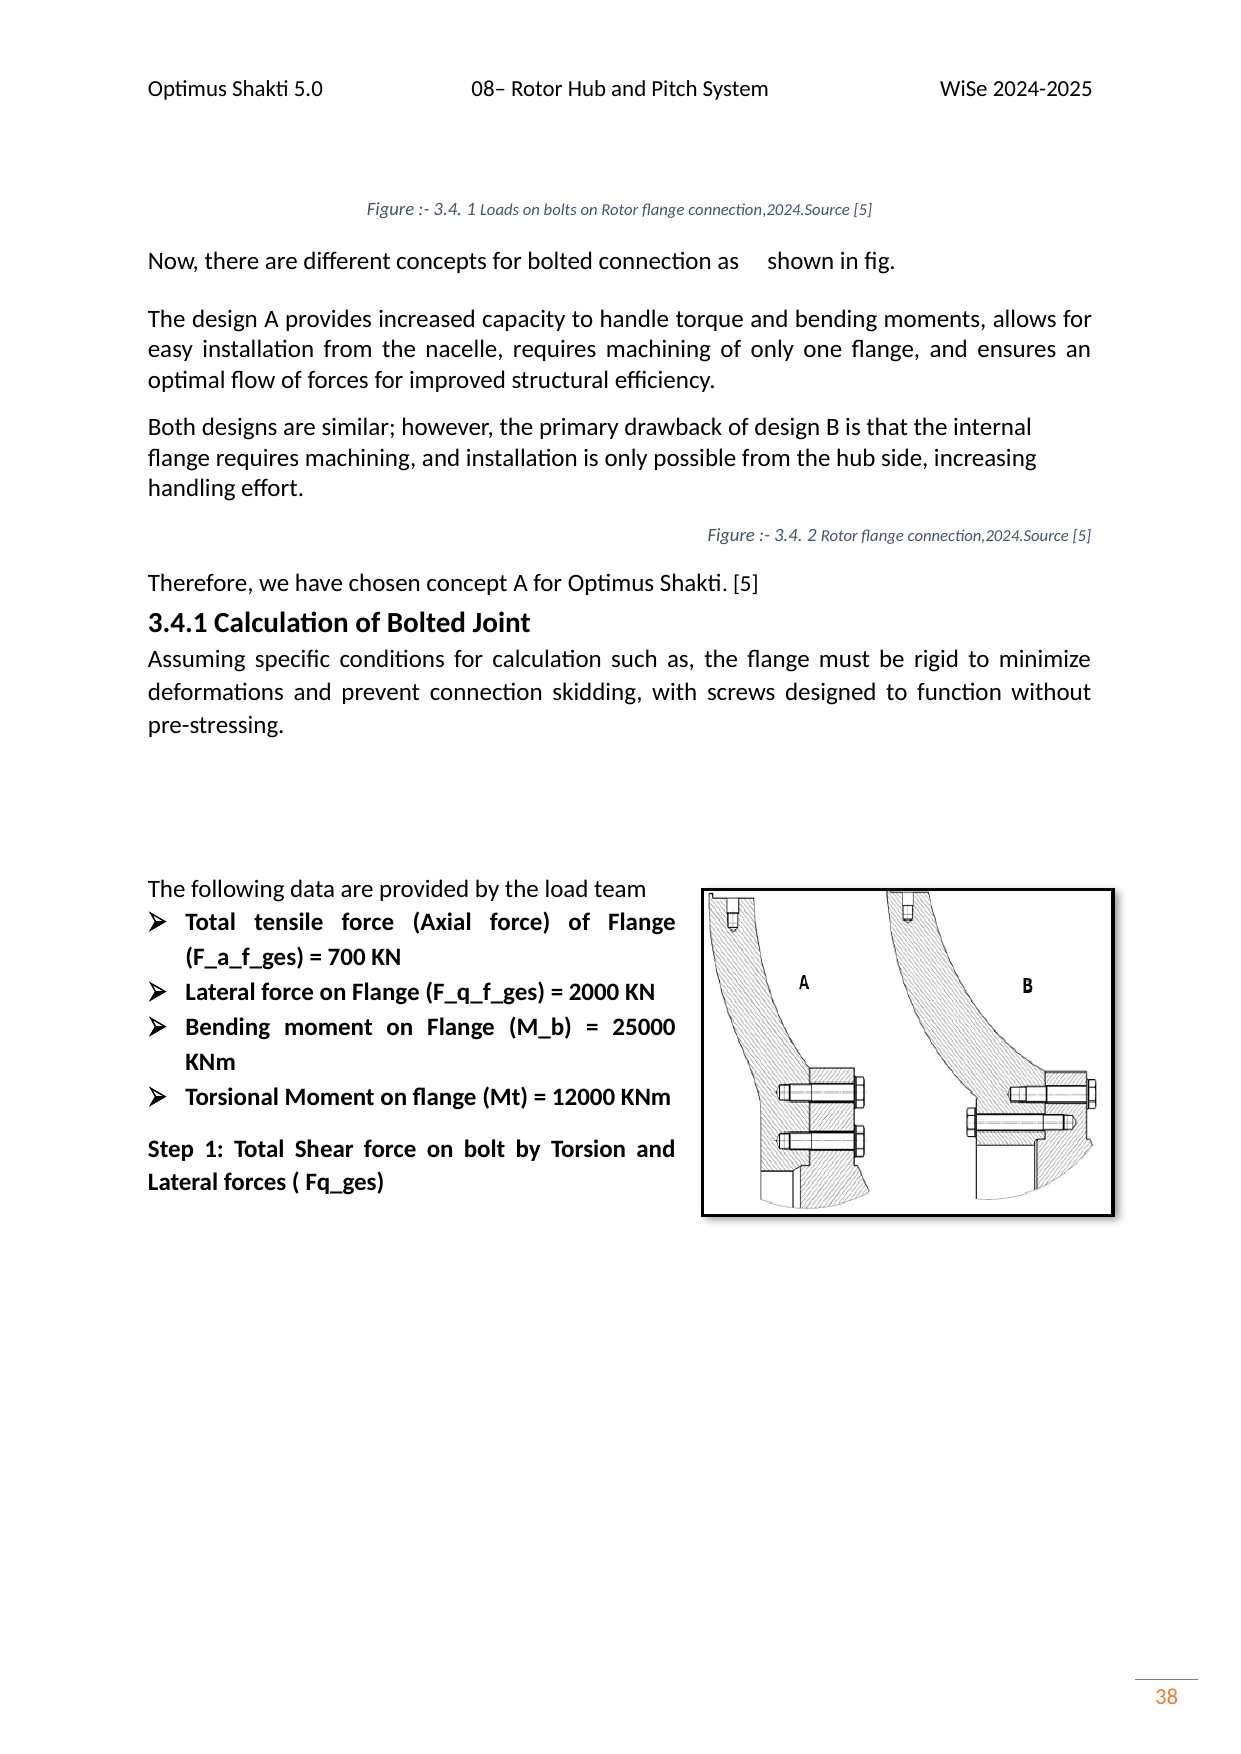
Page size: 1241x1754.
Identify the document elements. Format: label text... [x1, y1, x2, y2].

text The design A provides increased capacity to handle torque and bending moments, allows for easy installation from the nacelle, requires machining of only one flange, and ensures an optimal flow of forces for improved structural efficiency. [148, 303, 1093, 394]
list Bending moment on Flange (M_b) = 25000 KNm [148, 1011, 700, 1077]
text Now, there are different concepts for bolted connection as shown in fig. [148, 245, 1093, 276]
text Figure :- 3.4. 1 Loads on bolts on Rotor flange connection,2024.Source [148, 197, 1093, 220]
list The following data are provided by the load team [148, 873, 1093, 904]
picture [704, 891, 1111, 1214]
text Both designs are similar; however, the primary drawback of design B is that the internal flange requires machining, and installation is only possible from the hub side, increasing handling effort. [148, 411, 1093, 503]
text Figure :- 3.4. 2 Rotor flange connection,2024.Source [148, 524, 1093, 547]
text Step 1: Total Shear force on bolt by Torsion and Lateral forces ( Fq_ges) [148, 1133, 700, 1196]
list Total tensile force (Axial force) of Flange (F_a_f_ges) = 700 KN [148, 906, 700, 972]
text Therefore, we have chosen concept A for Optimus Shakti. [148, 567, 1093, 598]
list Assuming specific conditions for calculation such as, the flange must be rigid to minimize deformations and prevent connection skidding, with screws designed to function without pre-stressing. [148, 643, 1093, 739]
list Lateral force on Flange (F_q_f_ges) = 2000 KN [148, 976, 700, 1007]
subtitle 3.4.1 Calculation of Bolted Joint [148, 604, 1093, 640]
list Torsional Moment on flange (Mt) = 12000 KNm [148, 1081, 700, 1112]
